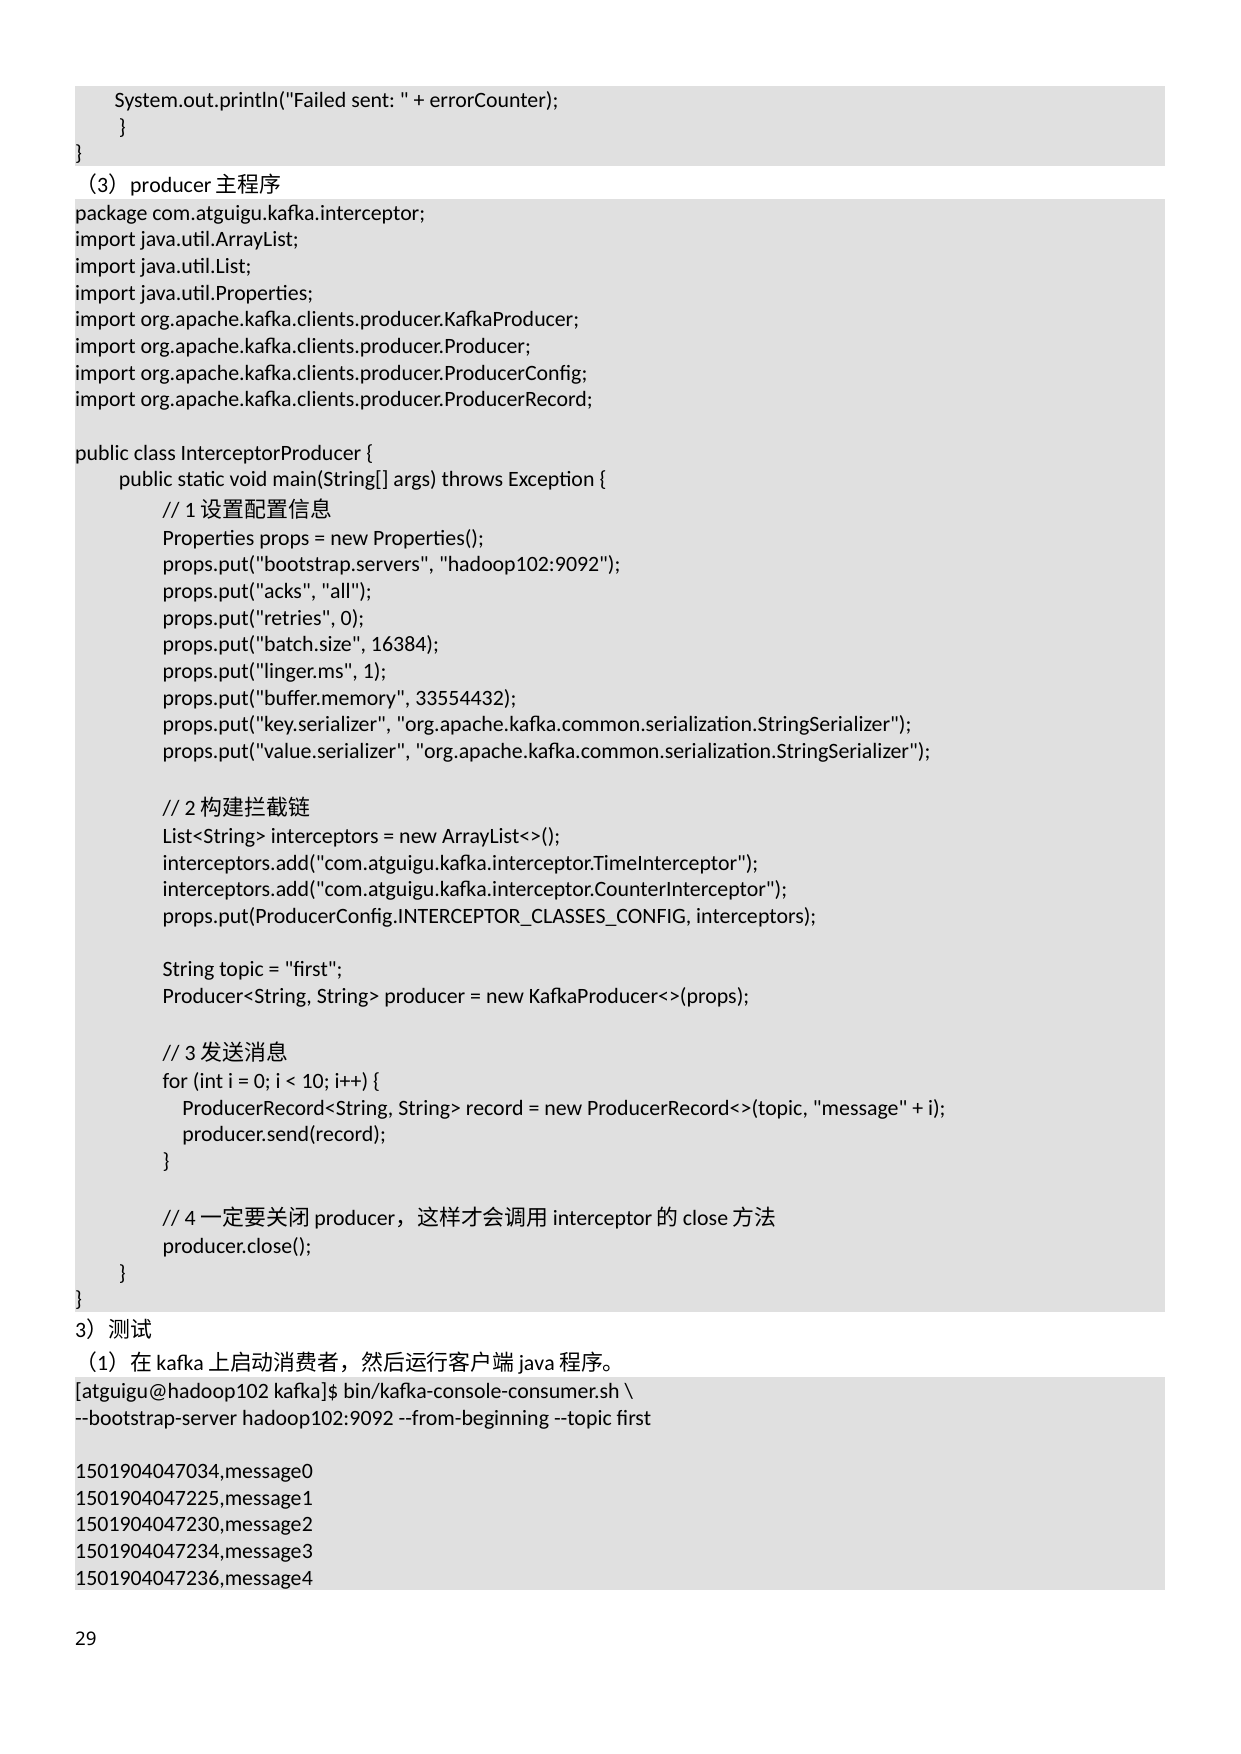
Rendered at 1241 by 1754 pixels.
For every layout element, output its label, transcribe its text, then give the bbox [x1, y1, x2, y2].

text props.put("retries", 0); [75, 604, 1165, 630]
text import java.util.Properties; [75, 279, 1165, 305]
text props.put("acks", "all"); [75, 577, 1165, 604]
text interceptors.add("com.atguigu.kafka.interceptor.CounterInterceptor"); [75, 875, 1165, 902]
text // 1 设置配置信息 [75, 492, 1165, 524]
text props.put("bootstrap.servers", "hadoop102:9092"); [75, 550, 1165, 577]
text List<String> interceptors = new ArrayList<>(); [75, 822, 1165, 849]
text props.put("buffer.memory", 33554432); [75, 684, 1165, 710]
text 1501904047234,message3 [75, 1537, 1165, 1564]
text public class InterceptorProducer { [75, 439, 1165, 465]
text （3）producer主程序 [75, 166, 1165, 199]
text } [75, 1147, 1165, 1174]
text [atguigu@hadoop102 kafka]$ bin/kafka-console-consumer.sh \ [75, 1377, 1165, 1404]
text // 3 发送消息 [75, 1035, 1165, 1067]
text 1501904047236,message4 [75, 1564, 1165, 1590]
text import java.util.List; [75, 252, 1165, 279]
text package com.atguigu.kafka.interceptor; [75, 199, 1165, 225]
text （1）在kafka上启动消费者，然后运行客户端java程序。 [75, 1344, 1165, 1377]
text ProducerRecord<String, String> record = new ProducerRecord<>(topic, "message" + i); [75, 1094, 1165, 1120]
text // 4 一定要关闭producer，这样才会调用interceptor的close方法 [75, 1200, 1165, 1232]
text props.put(ProducerConfig.INTERCEPTOR_CLASSES_CONFIG, interceptors); [75, 902, 1165, 929]
text } [75, 113, 1165, 139]
text import java.util.ArrayList; [75, 225, 1165, 252]
text import org.apache.kafka.clients.producer.ProducerRecord; [75, 385, 1165, 412]
text String topic = "first"; [75, 955, 1165, 982]
text for (int i = 0; i < 10; i++) { [75, 1067, 1165, 1094]
text 1501904047034,message0 [75, 1457, 1165, 1484]
text // 2 构建拦截链 [75, 790, 1165, 822]
text props.put("value.serializer", "org.apache.kafka.common.serialization.StringSerializer"); [75, 737, 1165, 764]
text } [75, 139, 1165, 166]
text props.put("batch.size", 16384); [75, 630, 1165, 657]
text 1501904047225,message1 [75, 1484, 1165, 1510]
text 3）测试 [75, 1312, 1165, 1344]
text import org.apache.kafka.clients.producer.ProducerConfig; [75, 359, 1165, 385]
text import org.apache.kafka.clients.producer.KafkaProducer; [75, 305, 1165, 332]
text import org.apache.kafka.clients.producer.Producer; [75, 332, 1165, 359]
text props.put("key.serializer", "org.apache.kafka.common.serialization.StringSerializer"); [75, 710, 1165, 737]
text System.out.println("Failed sent: " + errorCounter); [75, 86, 1165, 113]
text } [75, 1259, 1165, 1285]
text } [75, 1285, 1165, 1312]
text producer.send(record); [75, 1120, 1165, 1147]
text props.put("linger.ms", 1); [75, 657, 1165, 684]
text interceptors.add("com.atguigu.kafka.interceptor.TimeInterceptor"); [75, 849, 1165, 875]
text 1501904047230,message2 [75, 1510, 1165, 1537]
text public static void main(String[] args) throws Exception { [75, 465, 1165, 492]
text Producer<String, String> producer = new KafkaProducer<>(props); [75, 982, 1165, 1009]
text producer.close(); [75, 1232, 1165, 1259]
text --bootstrap-server hadoop102:9092 --from-beginning --topic first [75, 1404, 1165, 1430]
text Properties props = new Properties(); [75, 524, 1165, 550]
